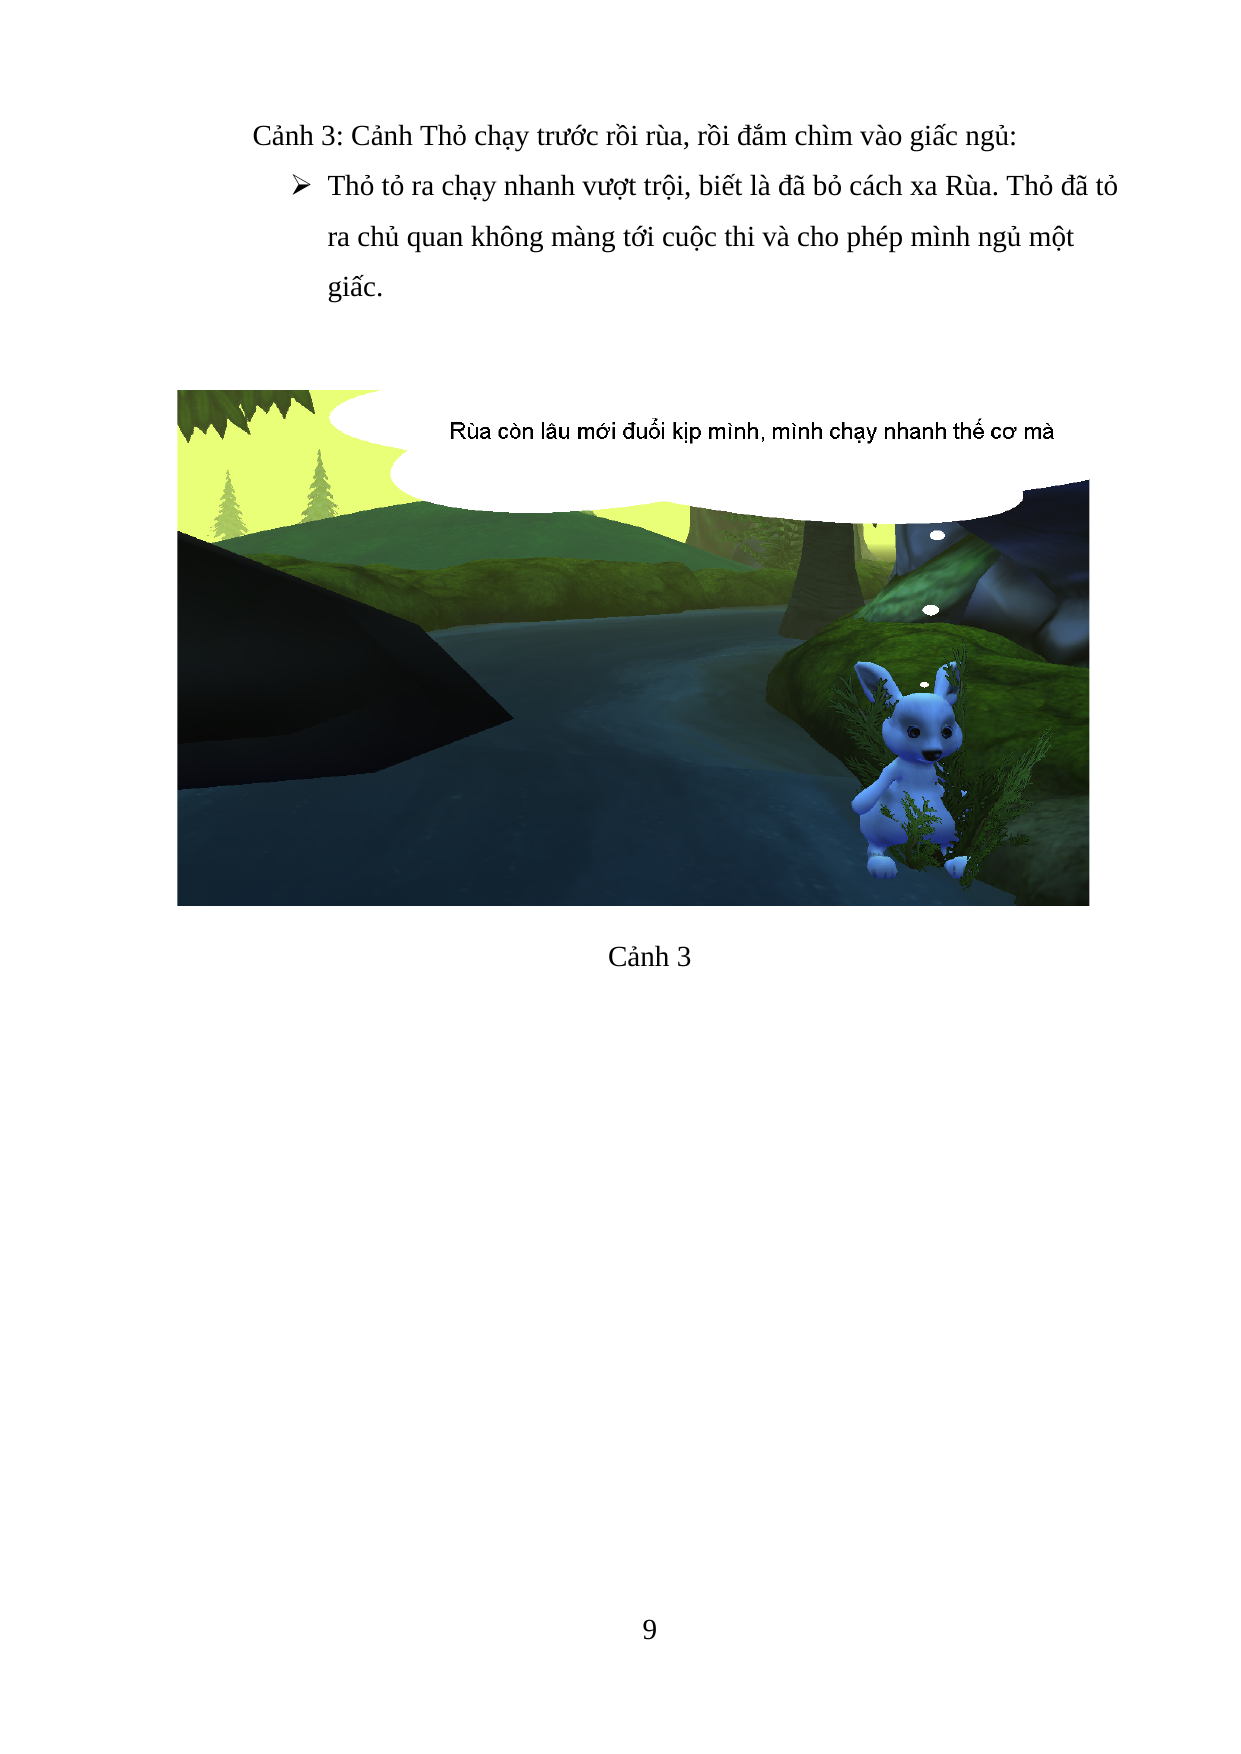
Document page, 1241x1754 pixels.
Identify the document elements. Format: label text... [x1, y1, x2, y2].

picture [177, 390, 1090, 906]
list Thỏ tỏ ra chạy nhanh vượt trội, biết là đã bỏ cách xa Rùa. Thỏ đã tỏ ra chủ quan không màng tới cuộc thi và cho phép mình ngủ một giấc. [290, 168, 1122, 303]
text Cảnh 3 [177, 939, 1122, 972]
list Cảnh 3: Cảnh Thỏ chạy trước rồi rùa, rồi đắm chìm vào giấc ngủ: [252, 118, 1122, 152]
